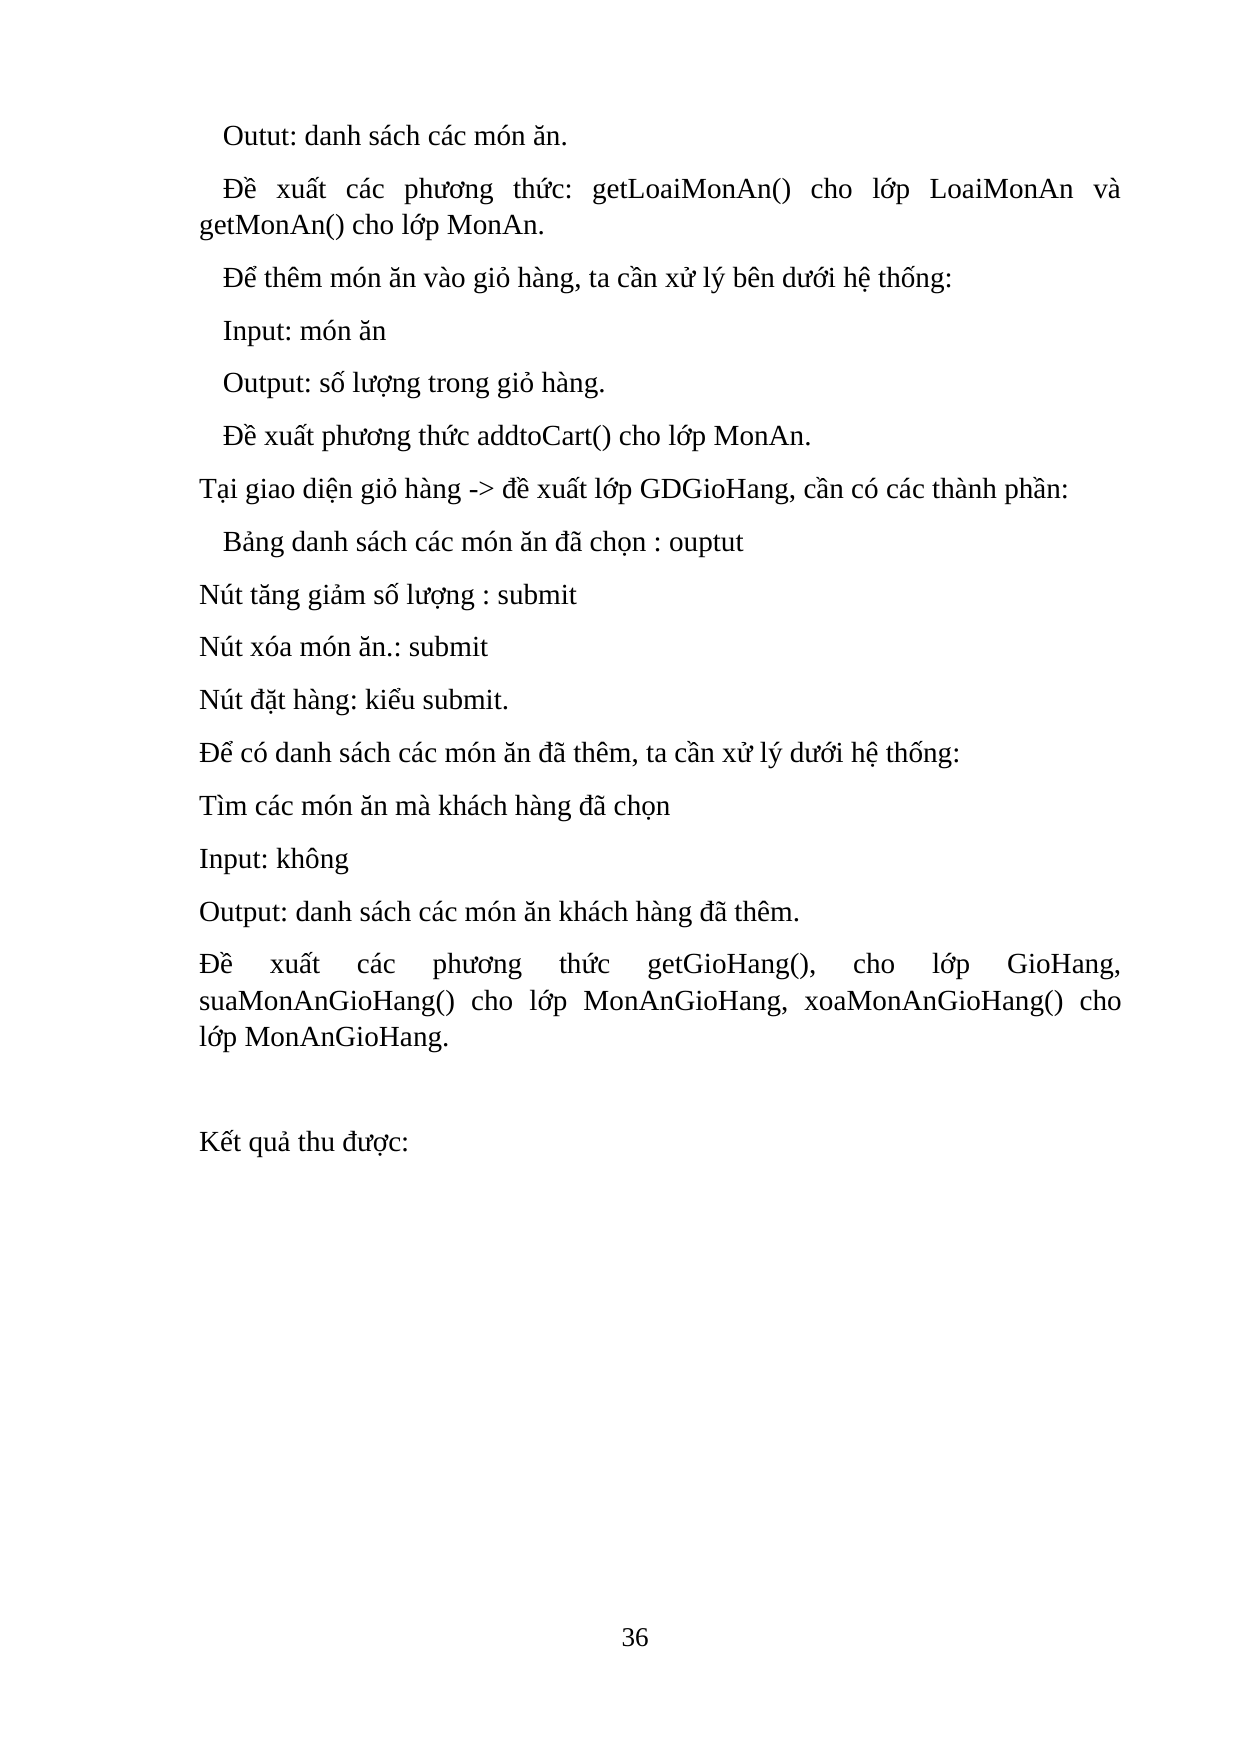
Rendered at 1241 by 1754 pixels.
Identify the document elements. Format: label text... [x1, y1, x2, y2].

text Input: món ăn [199, 313, 1122, 346]
text Bảng danh sách các món ăn đã chọn : ouptut [199, 524, 1122, 557]
text Output: danh sách các món ăn khách hàng đã thêm. [199, 894, 1122, 927]
text Kết quả thu được: [199, 1124, 1122, 1158]
text Outut: danh sách các món ăn. [199, 118, 1122, 152]
text Nút đặt hàng: kiểu submit. [199, 682, 1122, 716]
text Nút tăng giảm số lượng : submit [199, 577, 1122, 610]
text Output: số lượng trong giỏ hàng. [199, 366, 1122, 399]
text Input: không [199, 841, 1122, 874]
text Nút xóa món ăn.: submit [199, 629, 1122, 663]
text Đề xuất các phương thức: getLoaiMonAn() cho lớp LoaiMonAn và getMonAn() cho lớp MonAn. [199, 171, 1122, 241]
text Đề xuất phương thức addtoCart() cho lớp MonAn. [199, 418, 1122, 452]
text Để có danh sách các món ăn đã thêm, ta cần xử lý dưới hệ thống: [199, 735, 1122, 769]
text Tại giao diện giỏ hàng -> đề xuất lớp GDGioHang, cần có các thành phần: [199, 471, 1122, 505]
text Để thêm món ăn vào giỏ hàng, ta cần xử lý bên dưới hệ thống: [199, 260, 1122, 293]
text Tìm các món ăn mà khách hàng đã chọn [199, 788, 1122, 822]
text Đề xuất các phương thức getGioHang(), cho lớp GioHang, suaMonAnGioHang() cho lớp MonAnGioHang, xoaMonAnGioHang() cho lớp MonAnGioHang. [199, 946, 1122, 1052]
